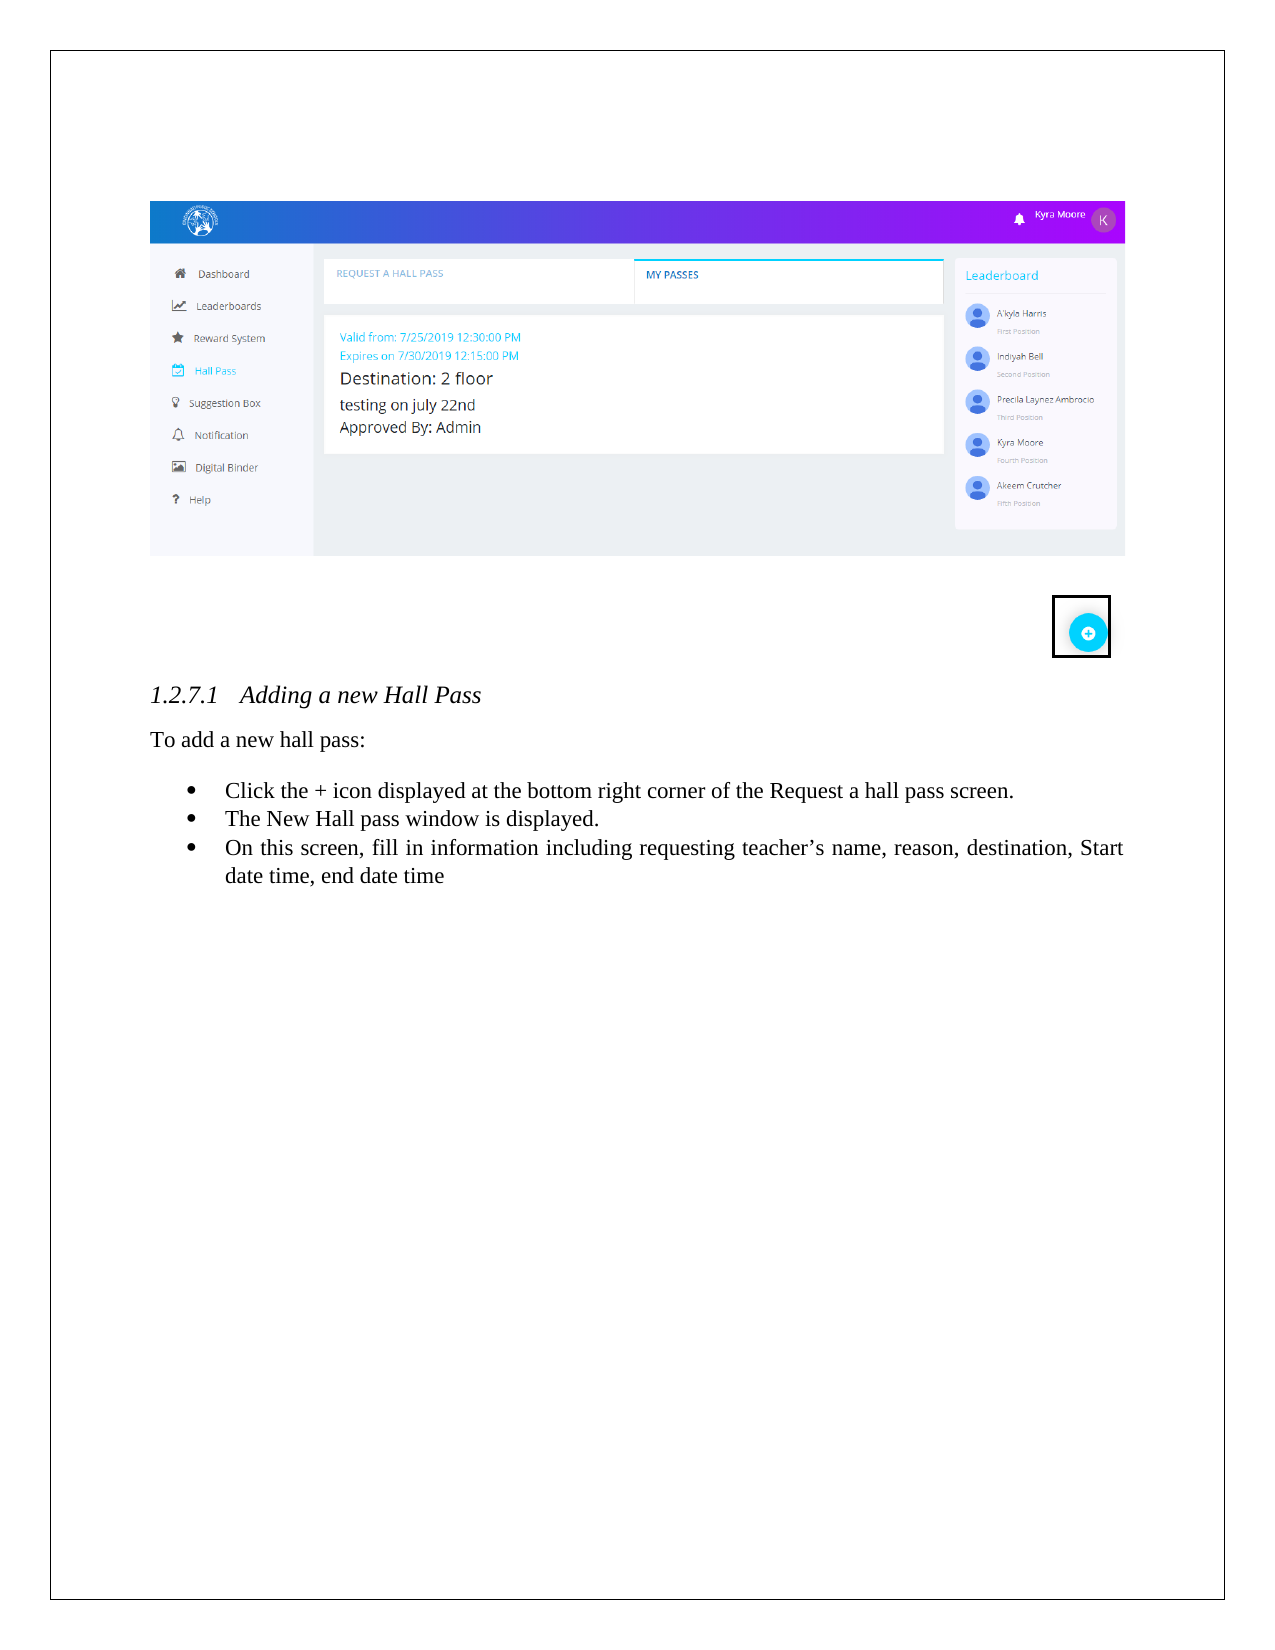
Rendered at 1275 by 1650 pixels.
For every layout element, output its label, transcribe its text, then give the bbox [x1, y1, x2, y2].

picture [150, 201, 1125, 656]
subtitle Adding a new Hall Pass [150, 680, 1125, 709]
text To add a new hall pass: [150, 726, 1125, 752]
list The New Hall pass window is displayed. [187, 805, 1125, 832]
list Click the + icon displayed at the bottom right corner of the Request a hall pass screen. [187, 777, 1125, 803]
picture [1055, 598, 1108, 655]
list On this screen, fill in information including requesting teacher’s name, reason, destination, Start date time, end date time [187, 834, 1125, 888]
